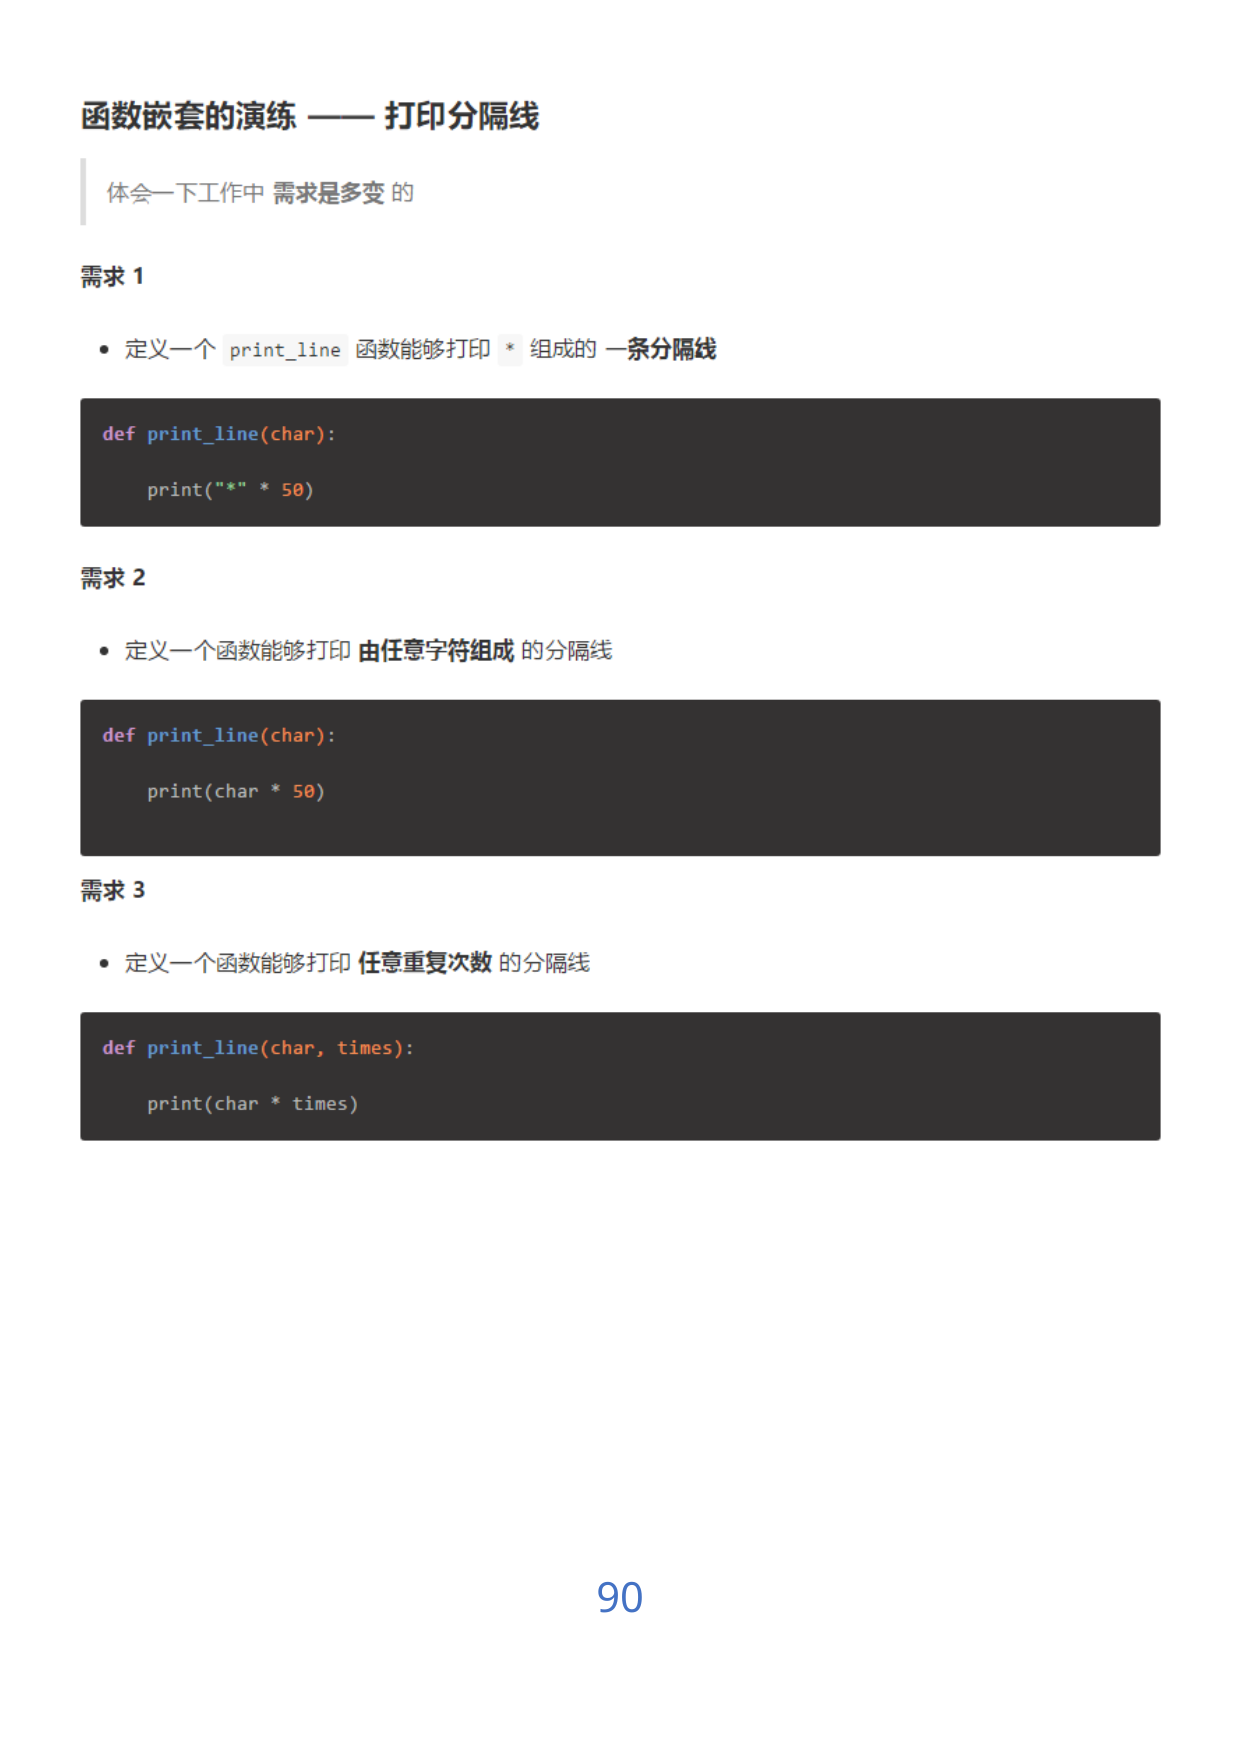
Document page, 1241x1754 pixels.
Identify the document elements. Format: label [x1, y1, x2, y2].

picture [75, 90, 1165, 859]
picture [75, 870, 1165, 1145]
